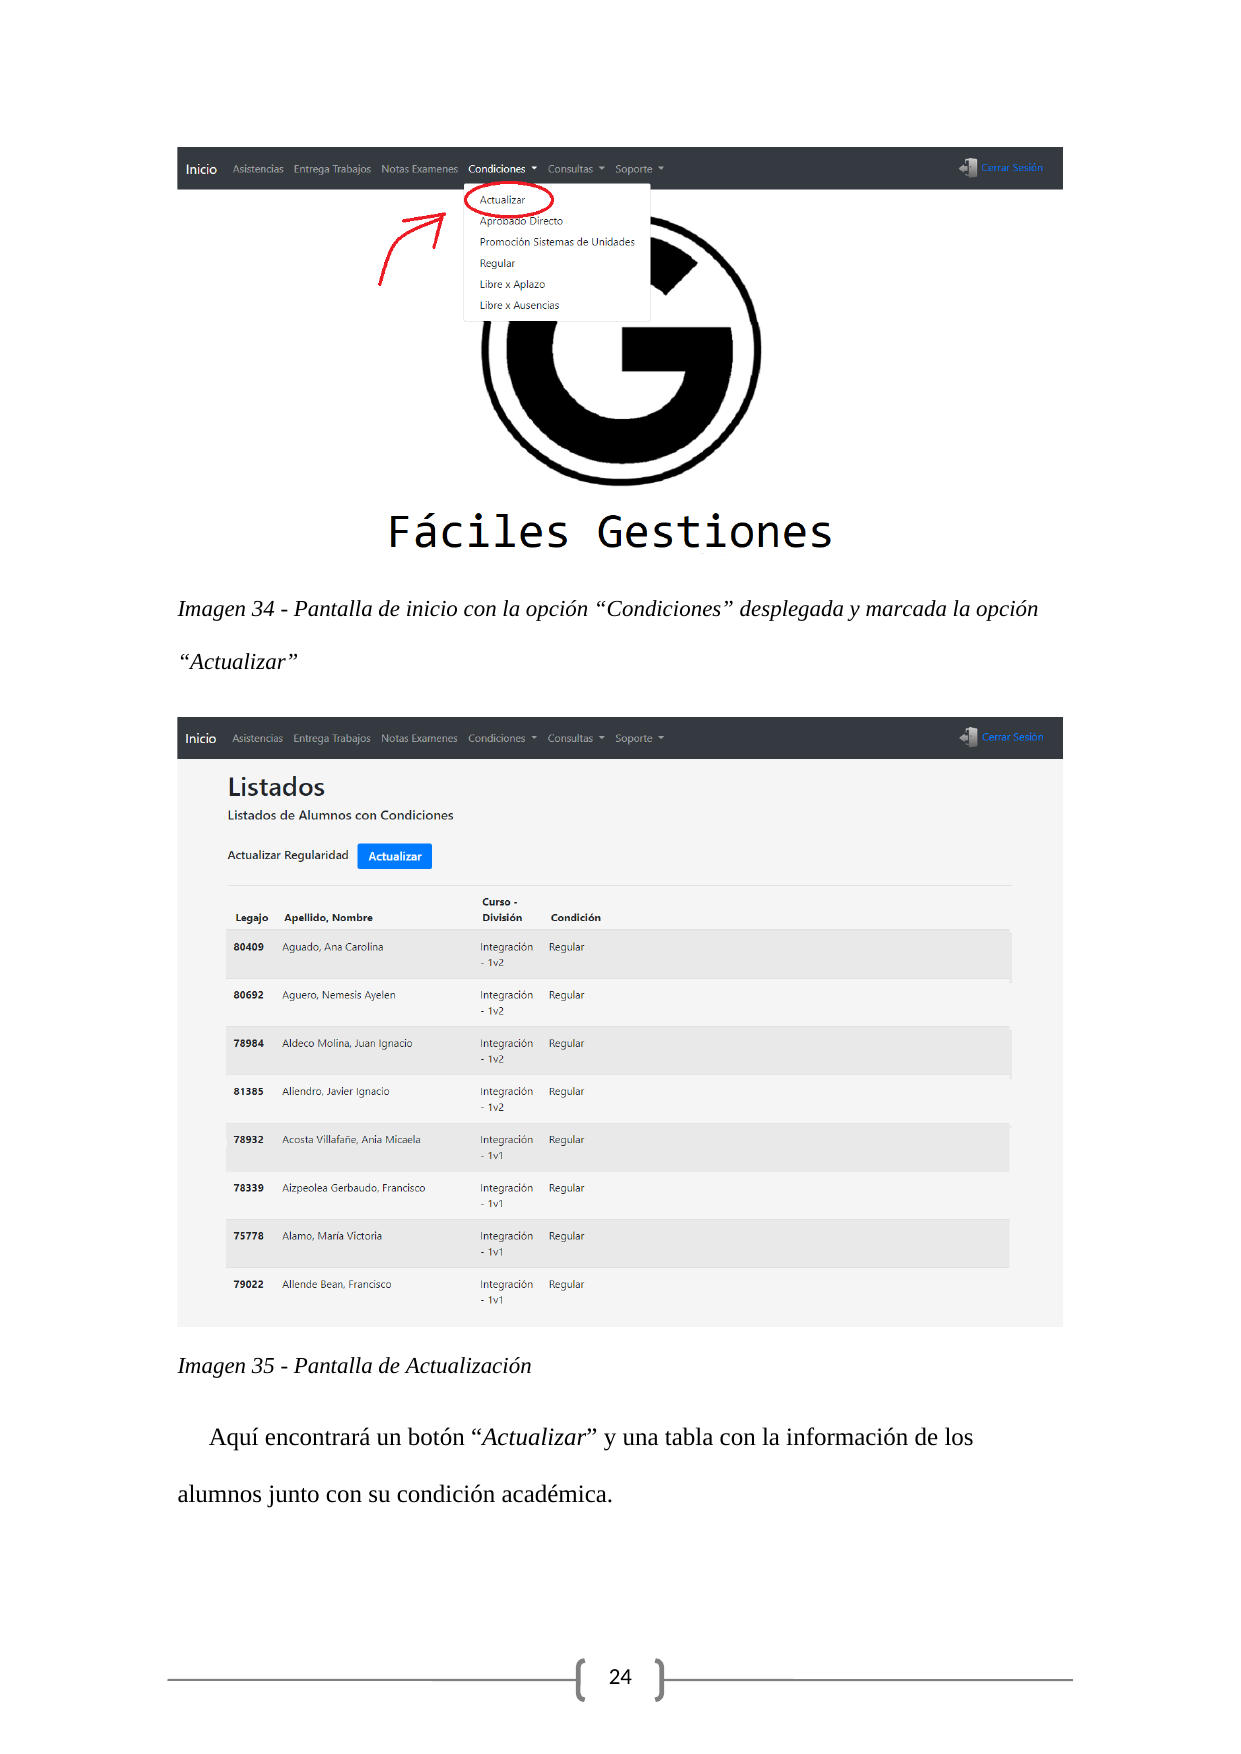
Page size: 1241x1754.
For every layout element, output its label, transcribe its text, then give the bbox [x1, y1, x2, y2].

picture [177, 147, 1063, 569]
text Aquí encontrará un botón “Actualizar” y una tabla con la información de los alumnos junto con su condición académica. [177, 1422, 1063, 1508]
text Imagen 34 - Pantalla de inicio con la opción “Condiciones” desplegada y marcada la opción “Actualizar” [177, 569, 1063, 674]
text Imagen 35 - Pantalla de Actualización [177, 1327, 1063, 1379]
picture [177, 717, 1063, 1327]
